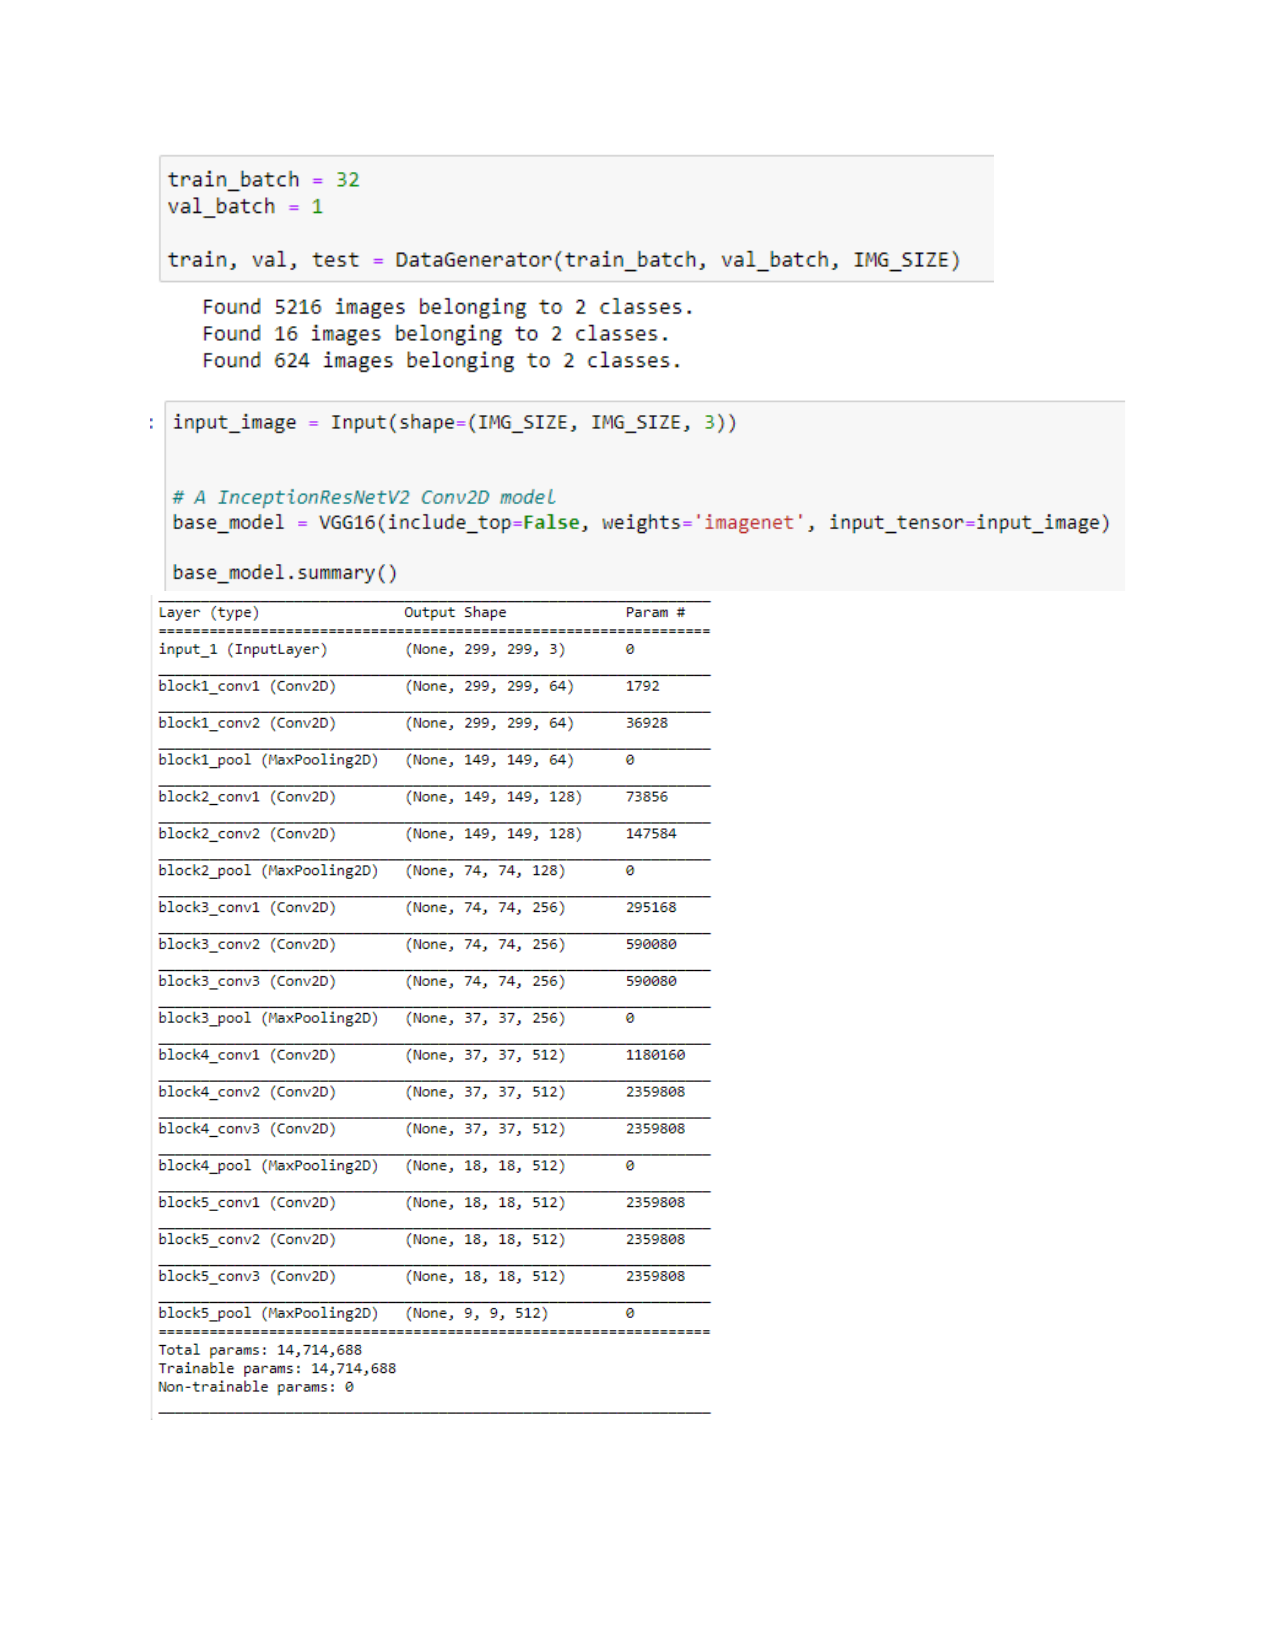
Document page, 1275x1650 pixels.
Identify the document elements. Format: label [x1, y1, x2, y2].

picture [150, 595, 734, 1420]
picture [150, 150, 994, 388]
picture [150, 392, 1125, 591]
